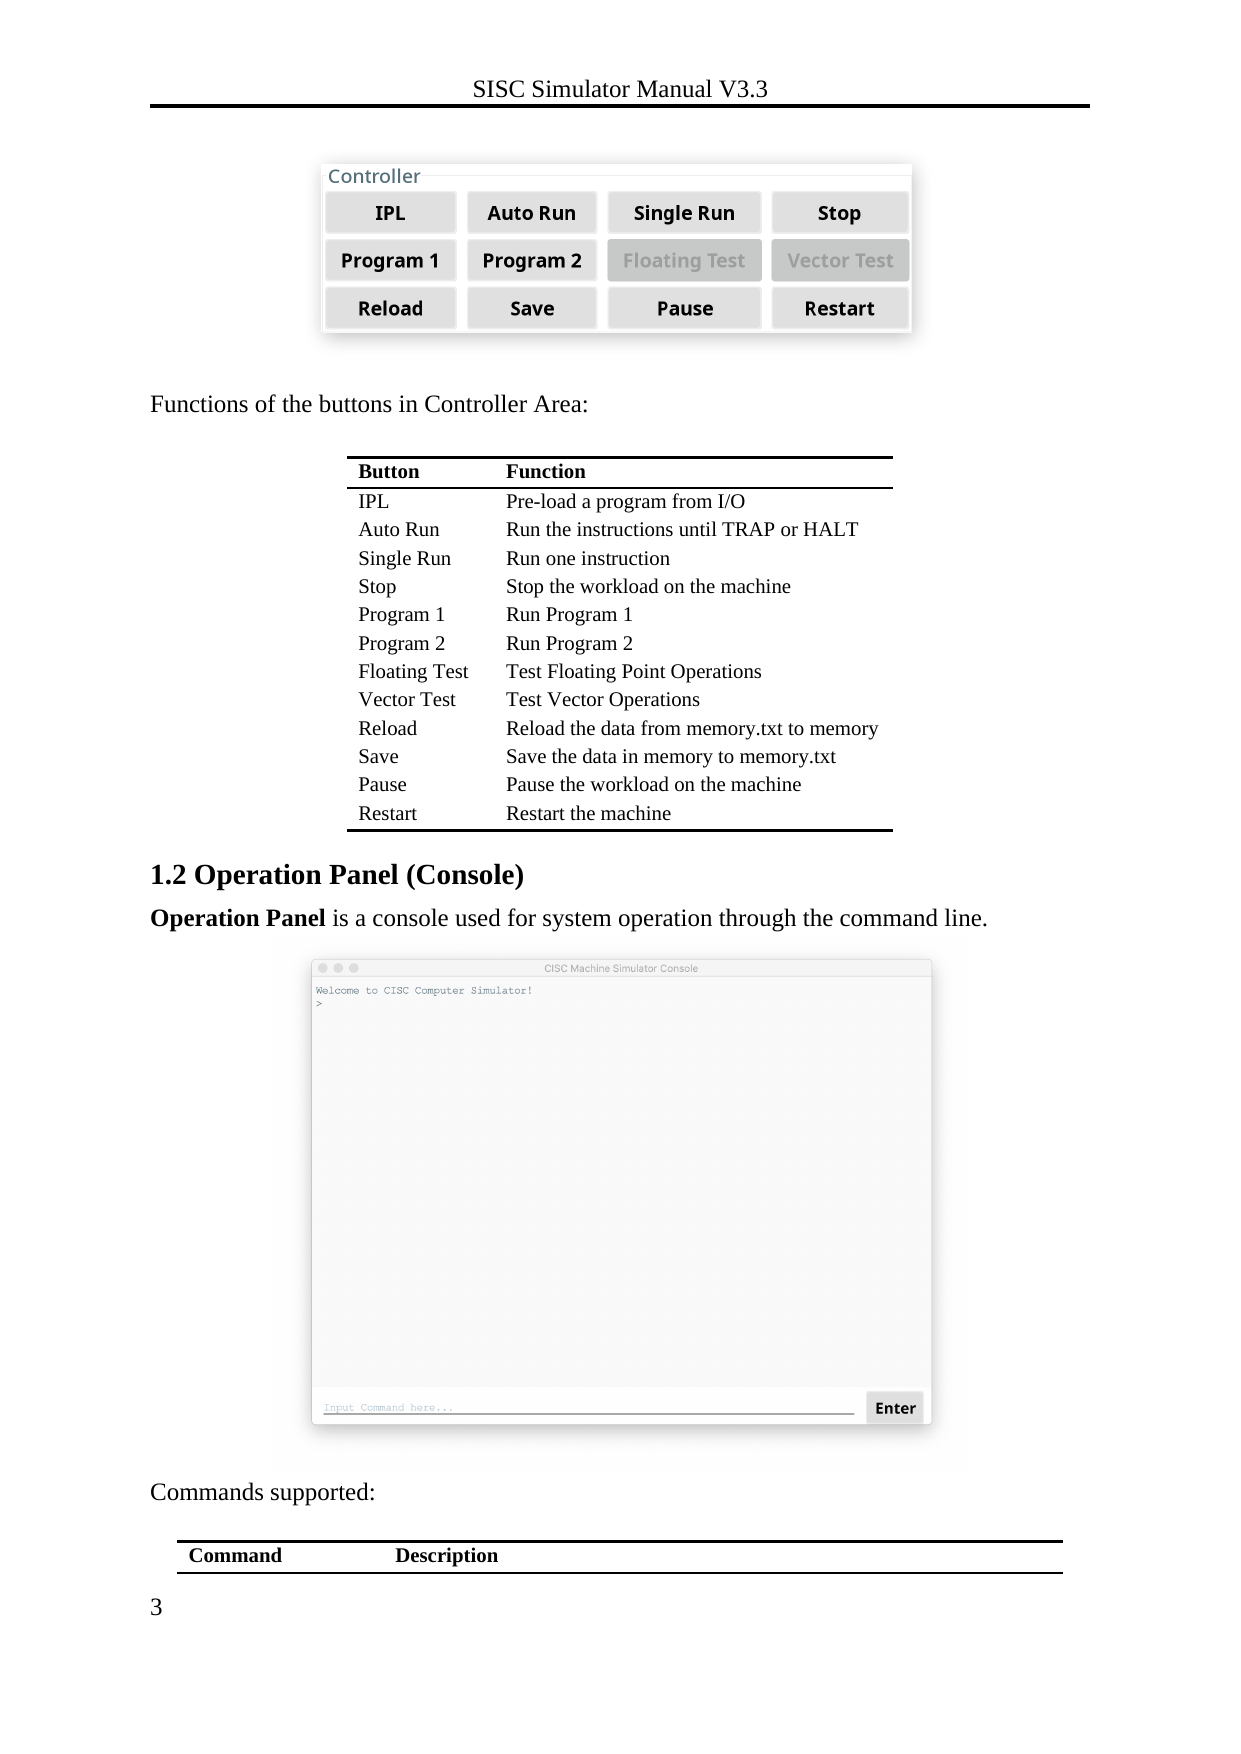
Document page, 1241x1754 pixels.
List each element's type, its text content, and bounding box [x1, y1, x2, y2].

table_header Button [347, 459, 494, 487]
table_cell Test Vector Operations [495, 688, 893, 716]
table_cell Pre-load a program from I/O [495, 489, 893, 517]
table_cell Test Floating Point Operations [495, 659, 893, 687]
table_cell Run Program 2 [495, 631, 893, 659]
table_header Command [177, 1543, 384, 1572]
table_cell Auto Run [347, 518, 494, 546]
table_cell Reload the data from memory.txt to memory [495, 716, 893, 744]
table_cell IPL [347, 489, 494, 517]
table_cell Run the instructions until TRAP or HALT [495, 518, 893, 546]
table_cell Run Program 1 [495, 603, 893, 631]
table_cell Floating Test [347, 659, 494, 687]
picture [273, 936, 968, 1477]
table_cell Stop [347, 574, 494, 602]
table_cell Save the data in memory to memory.txt [495, 744, 893, 772]
table_cell Reload [347, 716, 494, 744]
text Commands supported: [150, 1477, 1090, 1505]
table_cell Program 2 [347, 631, 494, 659]
table_cell Restart the machine [495, 801, 893, 829]
table_cell Program 1 [347, 603, 494, 631]
table_cell Run one instruction [495, 546, 893, 574]
table_header Function [495, 459, 893, 487]
table_cell Restart [347, 801, 494, 829]
table_header Description [384, 1543, 1063, 1572]
text Functions of the buttons in Controller Area: [150, 389, 1090, 418]
subtitle 1.2 Operation Panel (Console) [150, 857, 1090, 891]
table_cell Stop the workload on the machine [495, 574, 893, 602]
table_cell Vector Test [347, 688, 494, 716]
text Operation Panel is a console used for system operation through the command line. [150, 903, 1090, 932]
picture [321, 164, 912, 333]
table_cell Single Run [347, 546, 494, 574]
table_cell Save [347, 744, 494, 772]
table_cell Pause the workload on the machine [495, 773, 893, 801]
table_cell Pause [347, 773, 494, 801]
